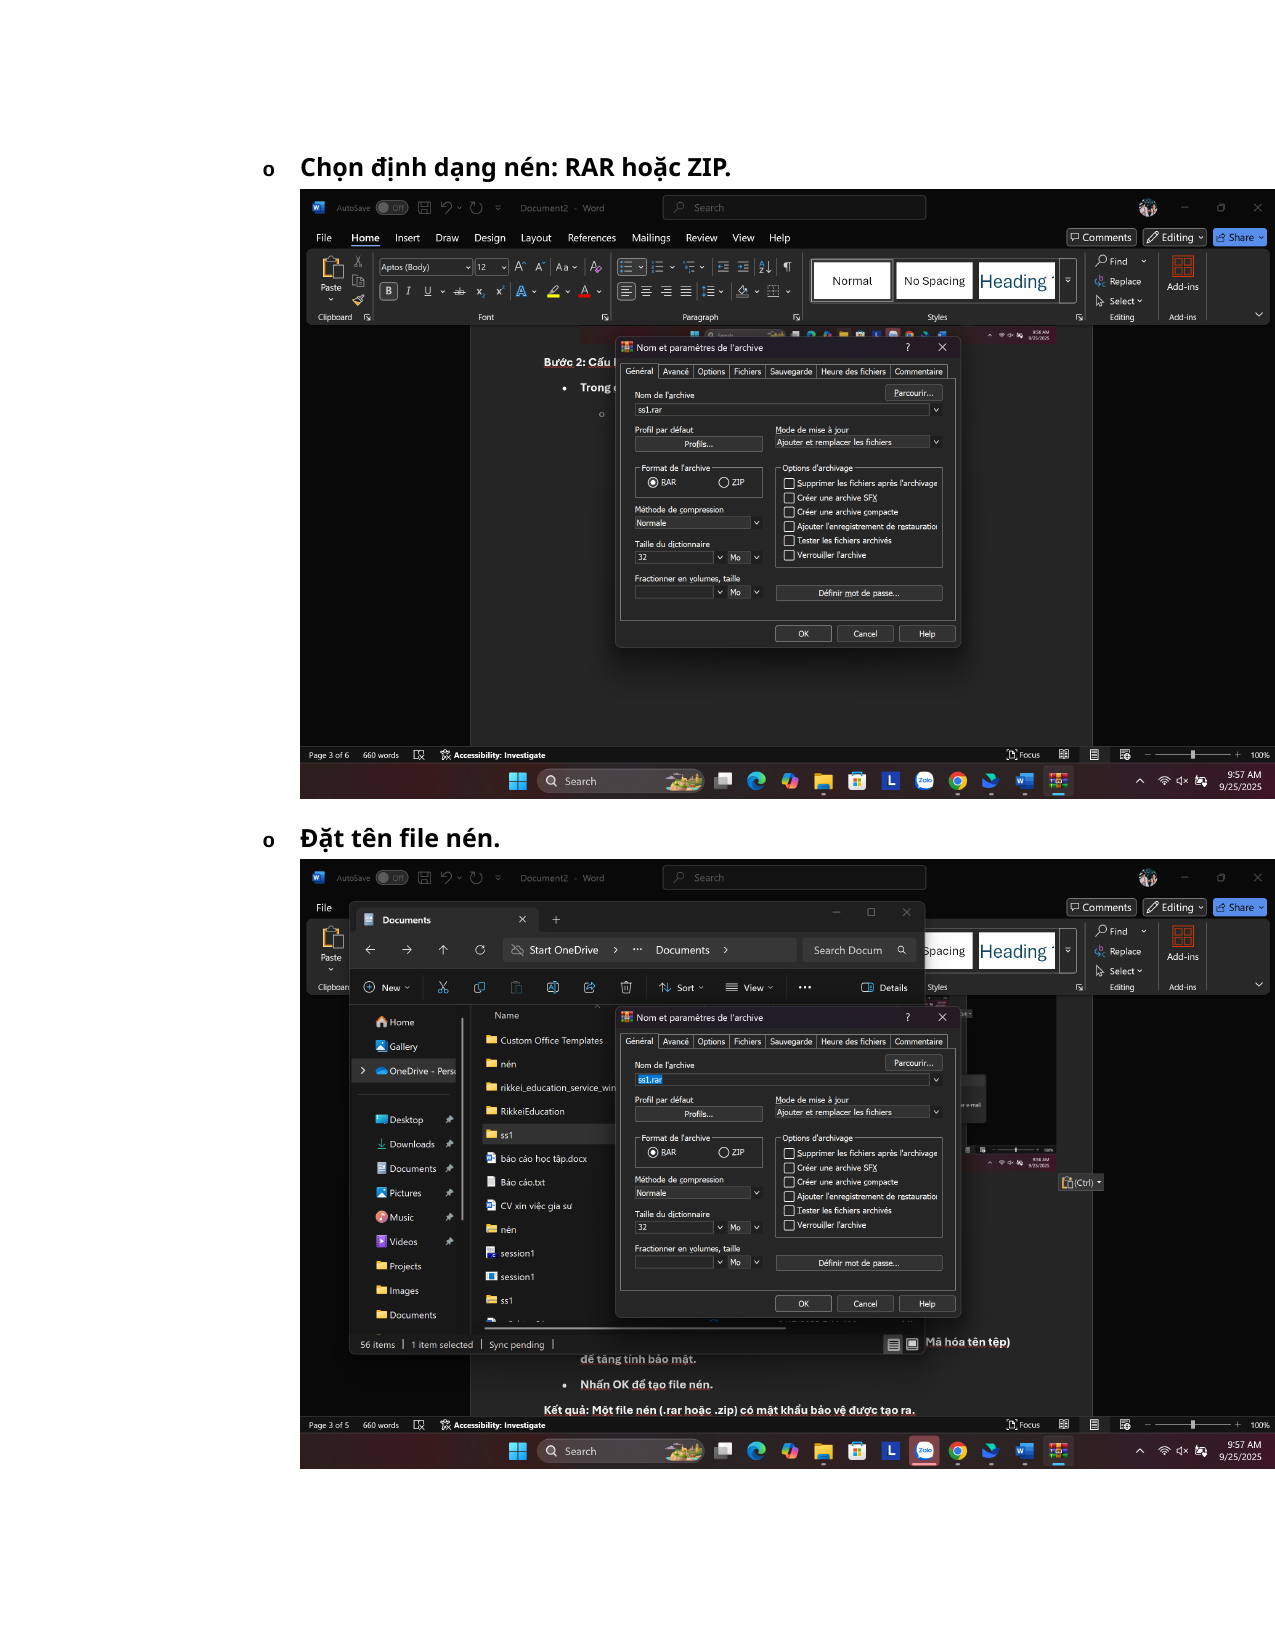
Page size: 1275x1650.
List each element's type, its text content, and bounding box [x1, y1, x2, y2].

picture [300, 859, 1275, 1469]
picture [300, 189, 1275, 799]
